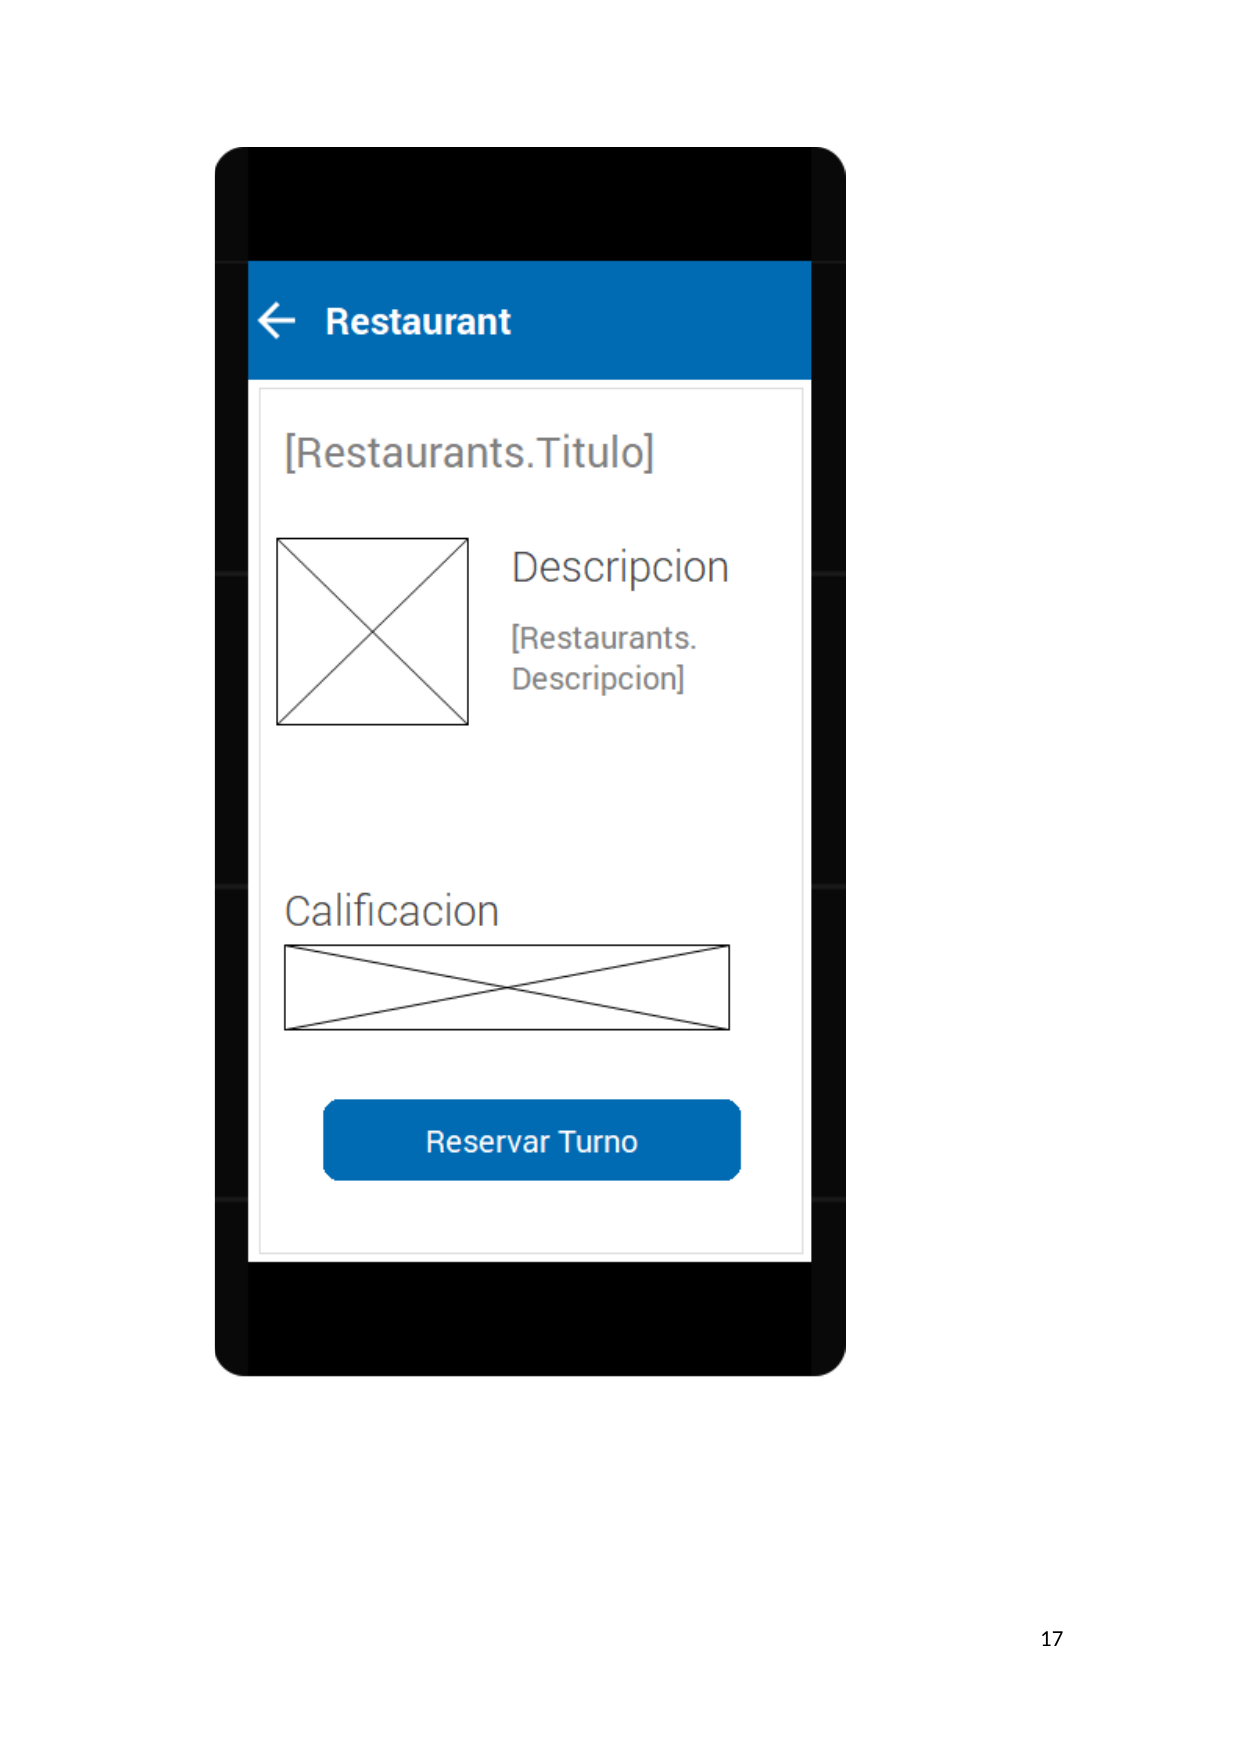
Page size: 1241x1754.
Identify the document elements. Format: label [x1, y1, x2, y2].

picture [214, 147, 846, 1378]
